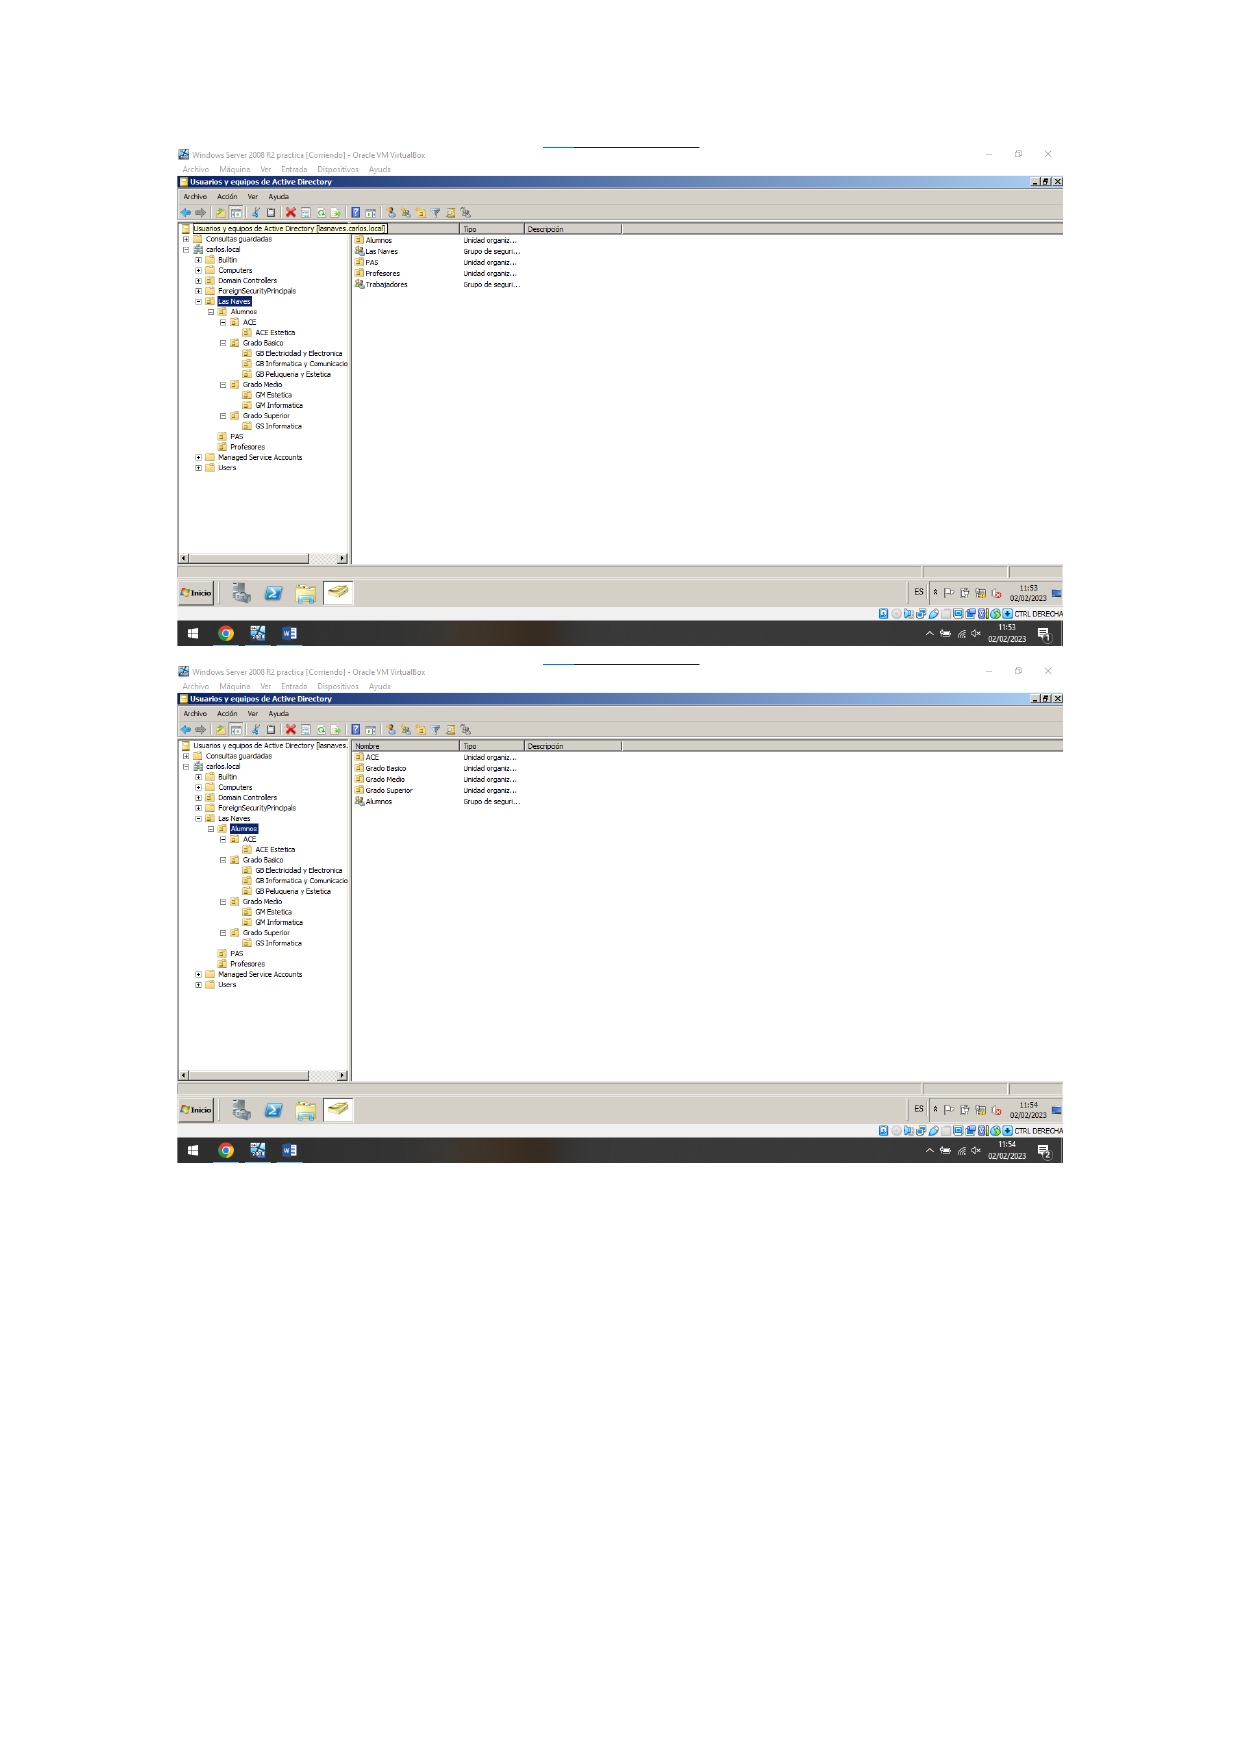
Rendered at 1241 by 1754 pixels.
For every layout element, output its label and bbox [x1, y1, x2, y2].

picture [177, 664, 1063, 1163]
picture [177, 147, 1063, 646]
